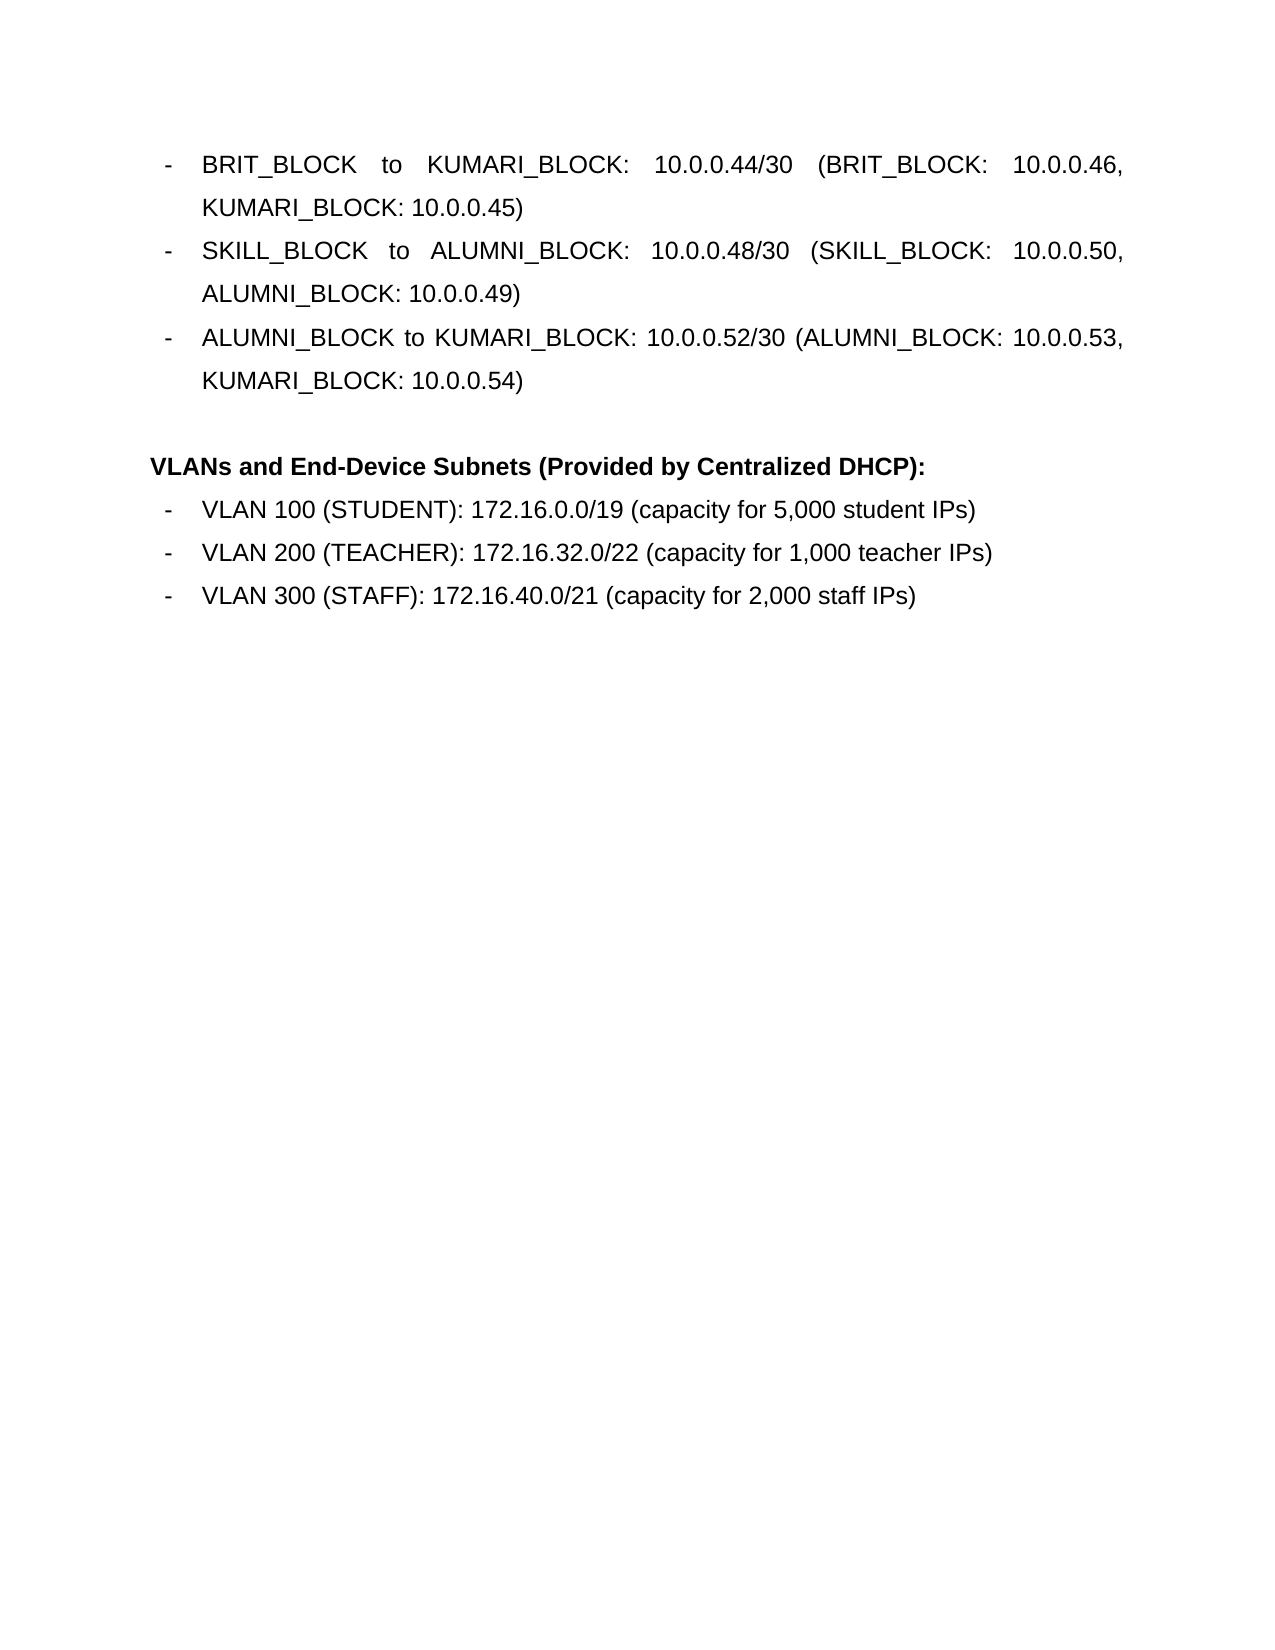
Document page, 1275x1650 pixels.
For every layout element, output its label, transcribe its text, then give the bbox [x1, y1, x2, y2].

list ALUMNI_BLOCK to KUMARI_BLOCK: 10.0.0.52/30 (ALUMNI_BLOCK: 10.0.0.53, KUMARI_BLOCK: 10.0.0.54) [164, 322, 1125, 394]
text VLANs and End-Device Subnets (Provided by Centralized DHCP): [150, 452, 1125, 481]
list BRIT_BLOCK to KUMARI_BLOCK: 10.0.0.44/30 (BRIT_BLOCK: 10.0.0.46, KUMARI_BLOCK: 10.0.0.45) [164, 150, 1125, 222]
list VLAN 300 (STAFF): 172.16.40.0/21 (capacity for 2,000 staff IPs) [164, 581, 1125, 610]
list SKILL_BLOCK to ALUMNI_BLOCK: 10.0.0.48/30 (SKILL_BLOCK: 10.0.0.50, ALUMNI_BLOCK: 10.0.0.49) [164, 236, 1125, 308]
list VLAN 200 (TEACHER): 172.16.32.0/22 (capacity for 1,000 teacher IPs) [164, 538, 1125, 567]
list VLAN 100 (STUDENT): 172.16.0.0/19 (capacity for 5,000 student IPs) [164, 495, 1125, 524]
